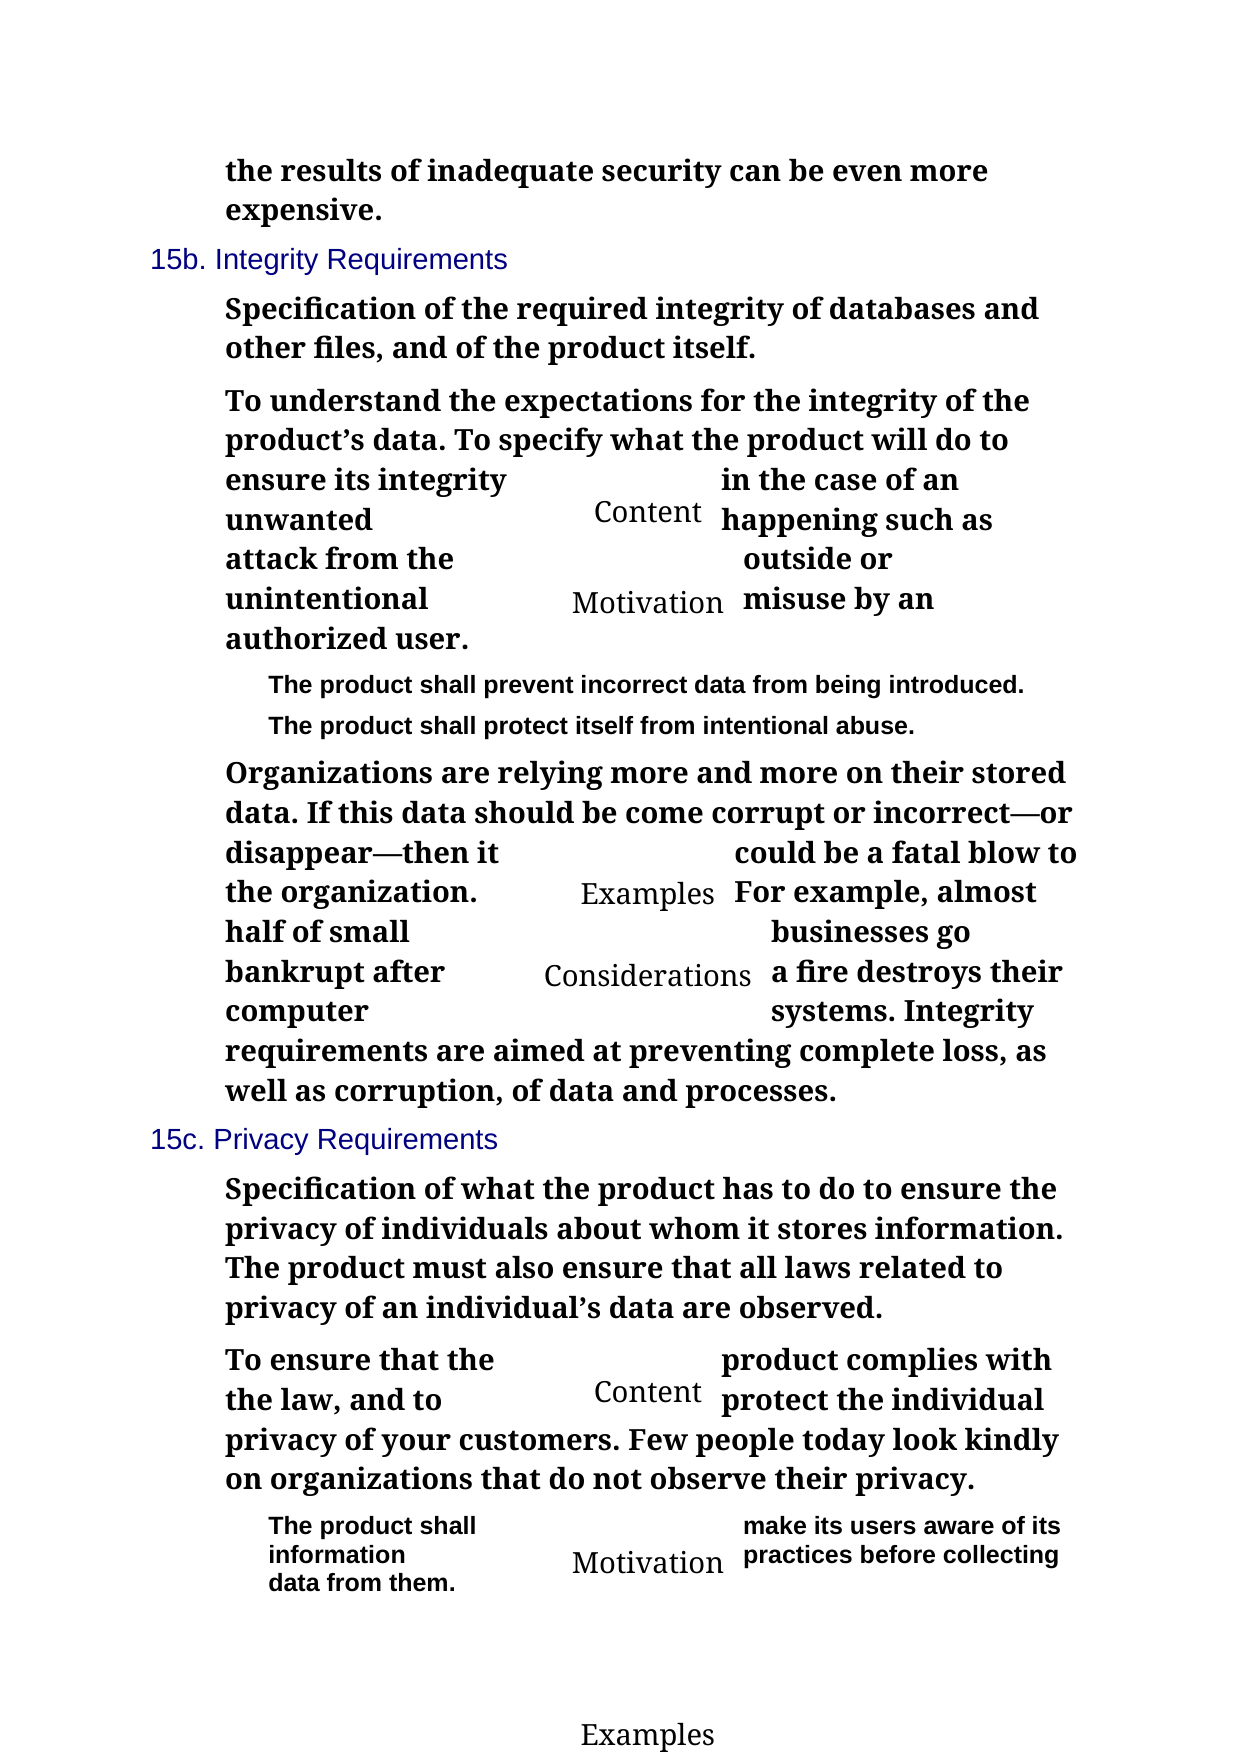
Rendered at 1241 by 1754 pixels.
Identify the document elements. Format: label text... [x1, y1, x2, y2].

subtitle To ensure that the product complies with the law, and to protect the individual privacy of your customers. Few people today look kindly on organizations that do not observe their privacy. [225, 1339, 1090, 1498]
text Examples [580, 1714, 715, 1753]
text Considerations [544, 956, 752, 995]
text Motivation [572, 583, 724, 622]
text The product shall prevent incorrect data from being introduced. [268, 670, 1090, 699]
subtitle 15b. Integrity Requirements [150, 242, 1090, 275]
text Motivation [572, 1542, 724, 1582]
subtitle Organizations are relying more and more on their stored data. If this data should be come corrupt or incorrect—or disappear—then it could be a fatal blow to the organization. For example, almost half of small businesses go bankrupt after a fire destroys their computer systems. Integrity requirements are aimed at preventing complete loss, as well as corruption, of data and processes. [225, 753, 1090, 1110]
subtitle 15c. Privacy Requirements [150, 1122, 1090, 1156]
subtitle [225, 150, 1090, 229]
text The product shall make its users aware of its information practices before collecting data from them. [268, 1511, 1090, 1597]
text Examples [580, 873, 715, 913]
subtitle To understand the expectations for the integrity of the product’s data. To specify what the product will do to ensure its integrity in the case of an unwanted happening such as attack from the outside or unintentional misuse by an authorized user. [225, 380, 1090, 658]
text Content [593, 491, 702, 531]
subtitle Specification of the required integrity of databases and other files, and of the product itself. [225, 288, 1090, 367]
text The product shall protect itself from intentional abuse. [268, 711, 1090, 740]
subtitle Specification of what the product has to do to ensure the privacy of individuals about whom it stores information. The product must also ensure that all laws related to privacy of an individual’s data are observed. [225, 1168, 1090, 1327]
text Content [593, 1371, 702, 1411]
